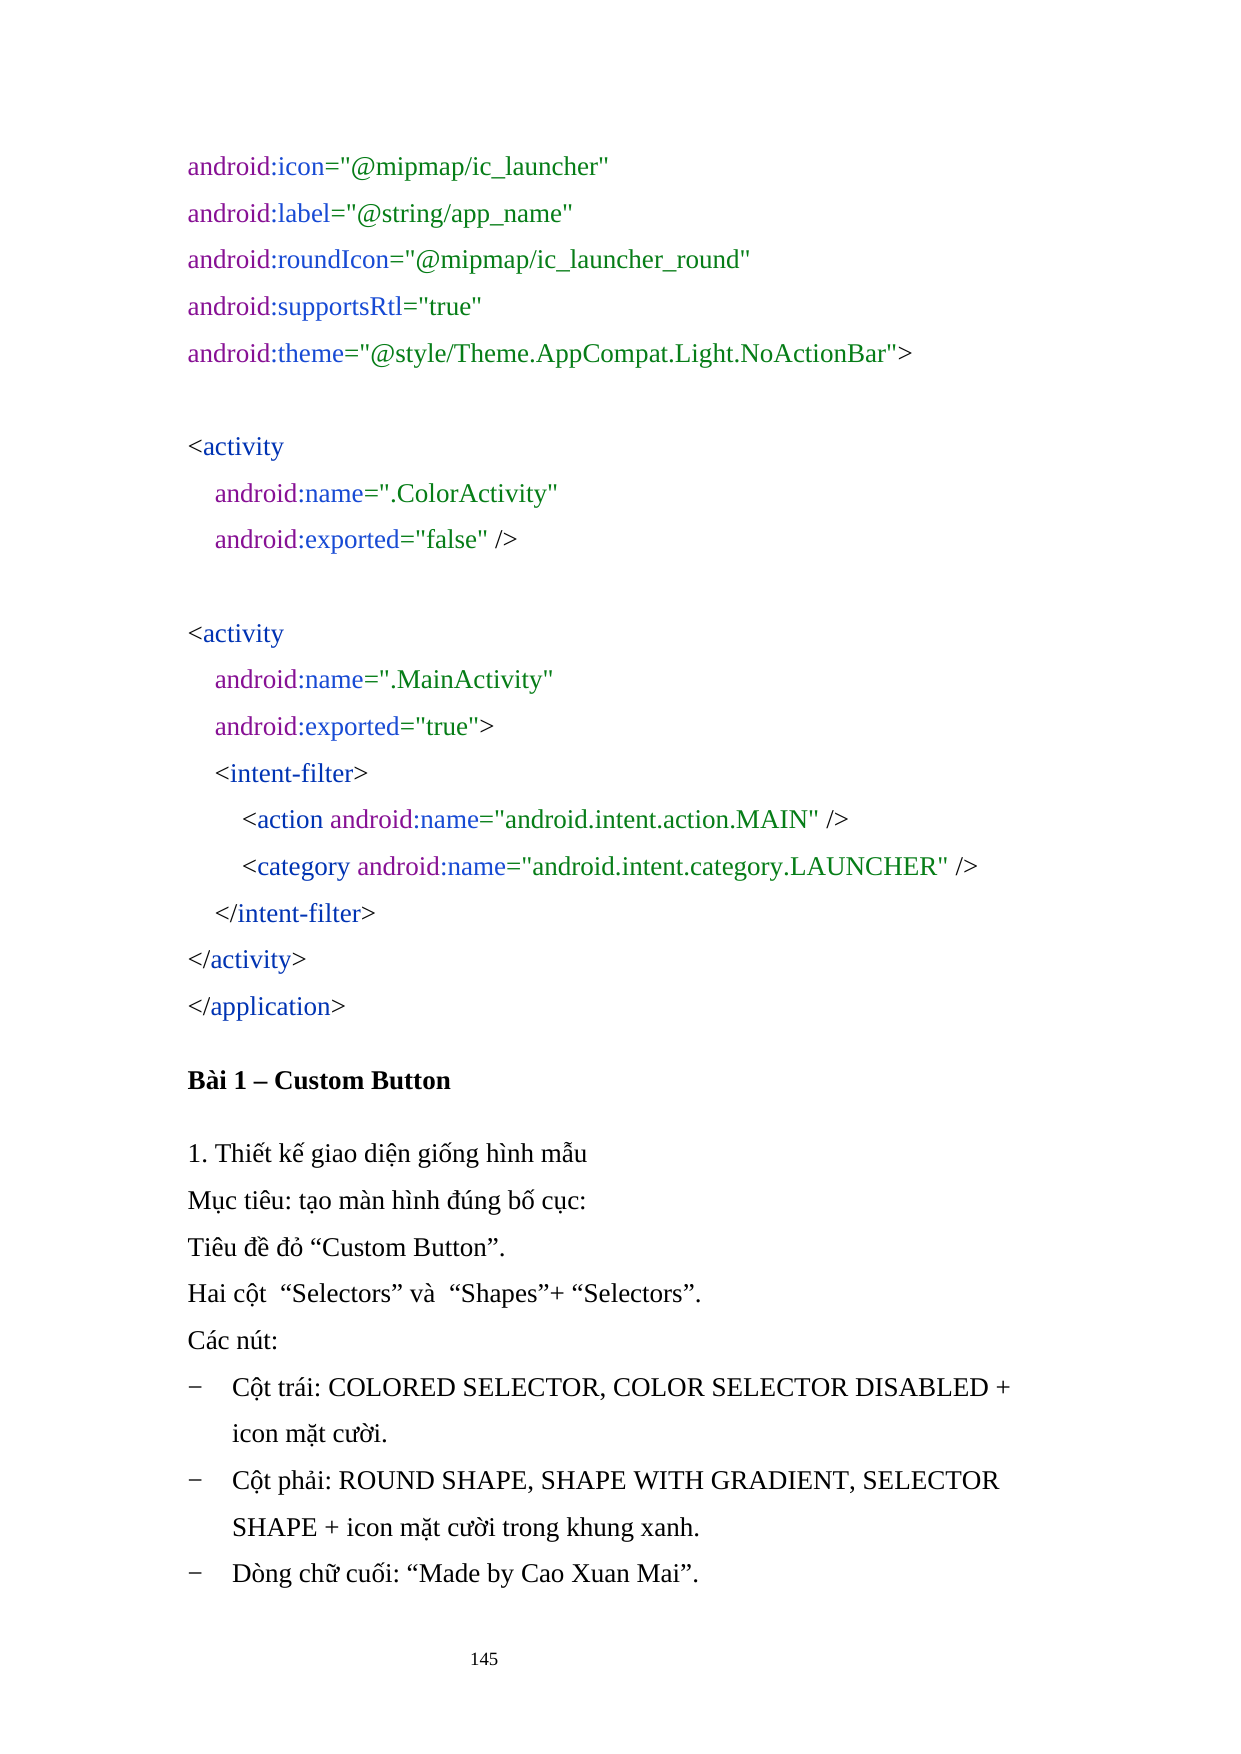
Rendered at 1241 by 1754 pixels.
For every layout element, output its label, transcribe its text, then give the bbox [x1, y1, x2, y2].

text Hai cột “Selectors” và “Shapes”+ “Selectors”. [187, 1277, 1053, 1309]
text 1. Thiết kế giao diện giống hình mẫu [187, 1137, 1053, 1169]
text Tiêu đề đỏ “Custom Button”. [187, 1231, 1053, 1262]
text Mục tiêu: tạo màn hình đúng bố cục: [187, 1184, 1053, 1215]
text Các nút: [187, 1324, 1053, 1355]
list Cột trái: COLORED SELECTOR, COLOR SELECTOR DISABLED + icon mặt cười. [187, 1371, 1053, 1449]
list Cột phải: ROUND SHAPE, SHAPE WITH GRADIENT, SELECTOR SHAPE + icon mặt cười trong khung xanh. [187, 1464, 1053, 1542]
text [187, 150, 1053, 1021]
subtitle Bài 1 – Custom Button [187, 1064, 1053, 1095]
list Dòng chữ cuối: “Made by Cao Xuan Mai”. [187, 1557, 1053, 1589]
